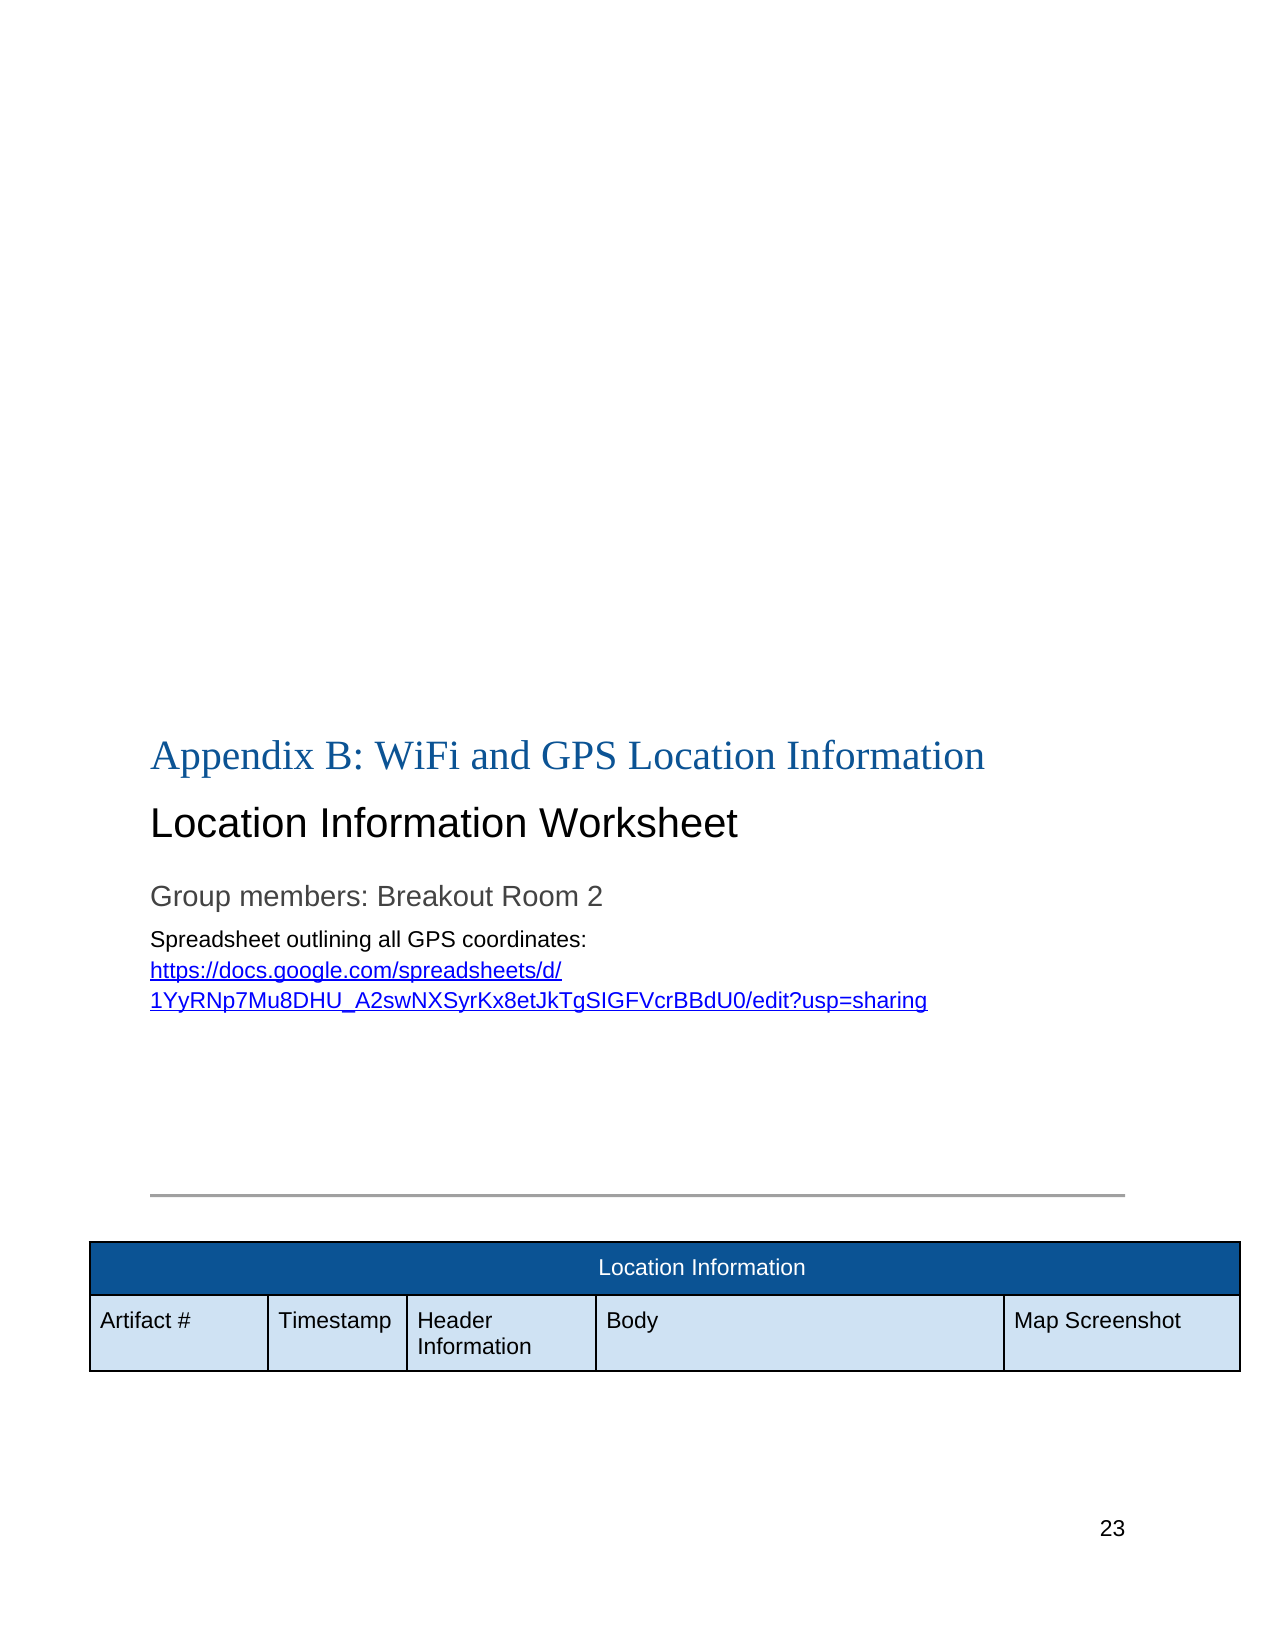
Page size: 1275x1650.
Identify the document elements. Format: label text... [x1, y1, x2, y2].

subtitle Appendix B: WiFi and GPS Location Information [150, 731, 1125, 778]
table_cell Header Information [408, 1296, 595, 1370]
subtitle Group members: Breakout Room 2 [150, 879, 1125, 913]
text Spreadsheet outlining all GPS coordinates: [150, 926, 1125, 953]
table_cell Timestamp [269, 1296, 406, 1370]
table_cell Body [597, 1296, 1003, 1370]
table_header Location Information [91, 1243, 1239, 1294]
table_cell Map Screenshot [1005, 1296, 1239, 1370]
table_cell Artifact # [91, 1296, 267, 1370]
text https://docs.google.com/spreadsheets/d/1YyRNp7Mu8DHU_A2swNXSyrKx8etJkTgSIGFVcrBBdU0/edit?usp=sharing [150, 957, 1125, 1013]
subtitle Location Information Worksheet [150, 798, 1125, 846]
